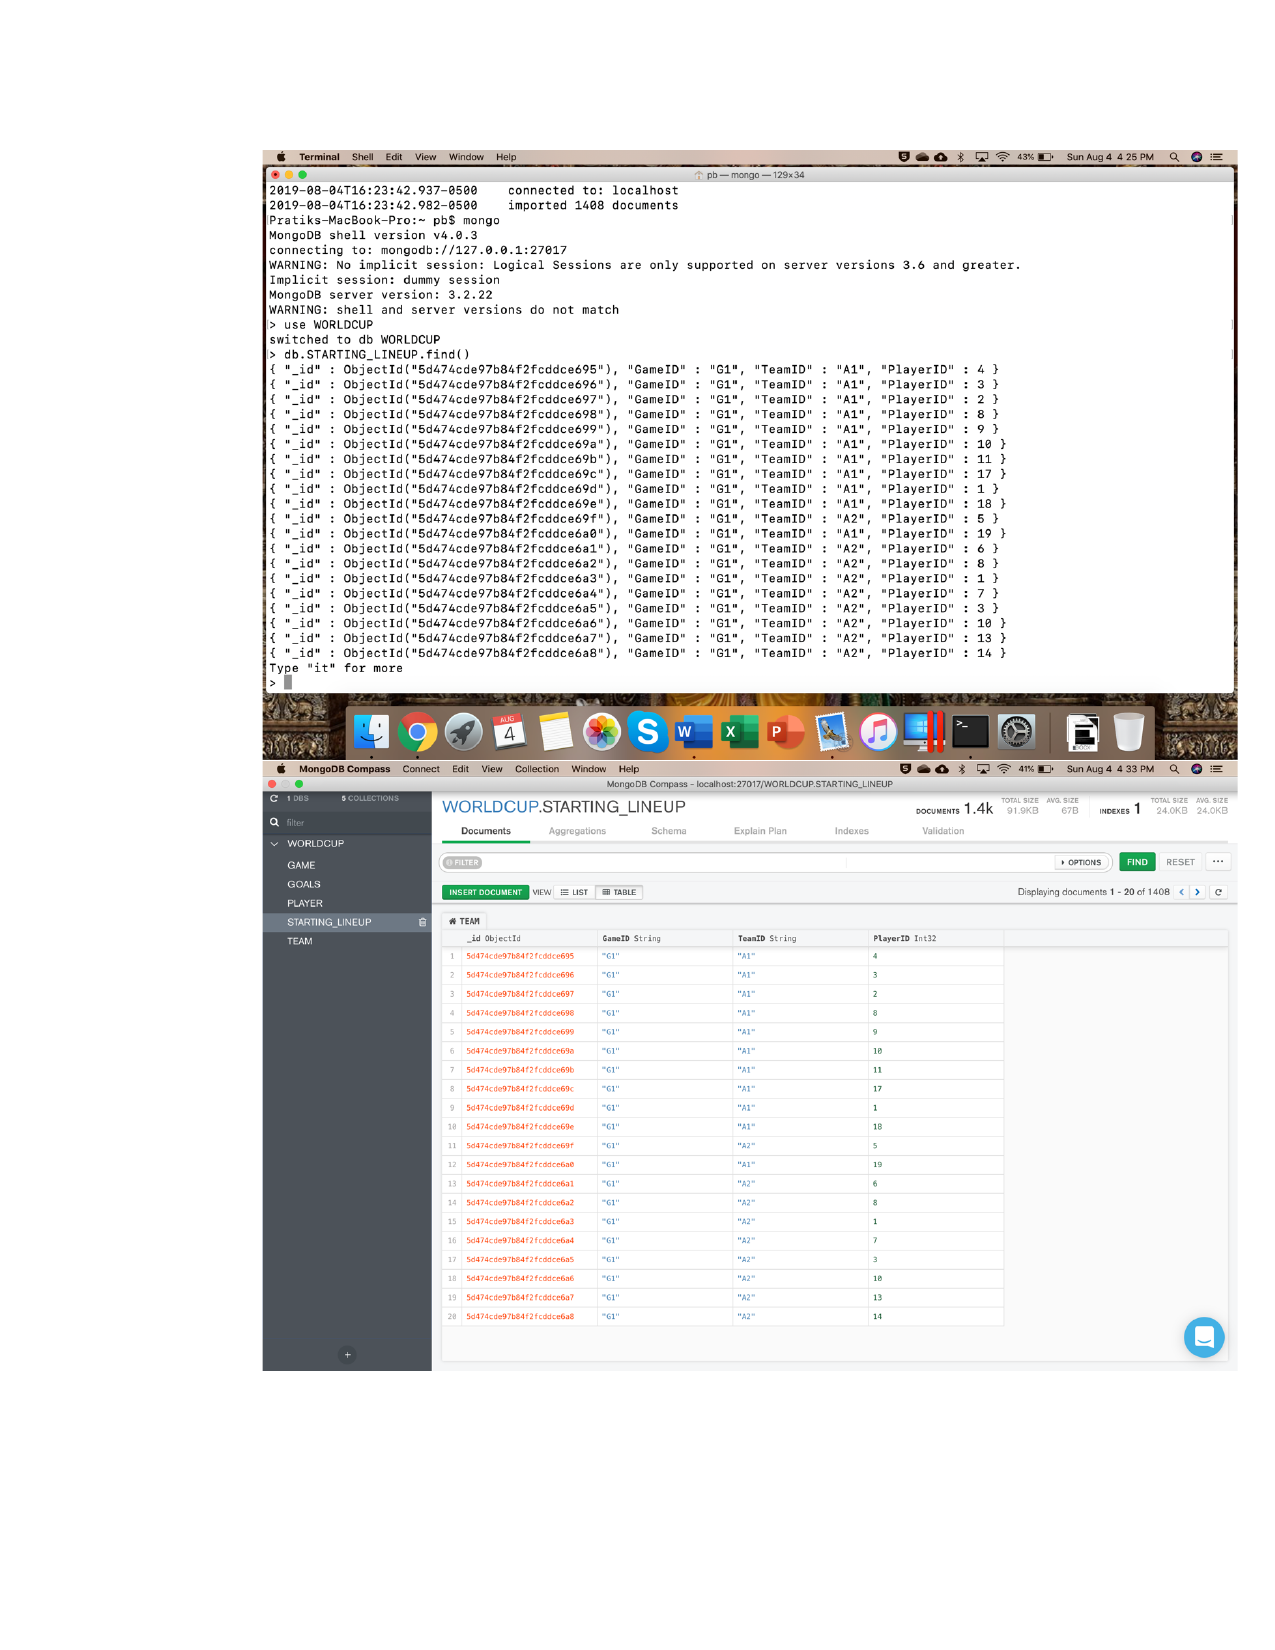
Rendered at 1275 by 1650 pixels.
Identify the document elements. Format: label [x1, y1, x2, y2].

picture [262, 150, 1238, 760]
picture [262, 761, 1238, 1371]
